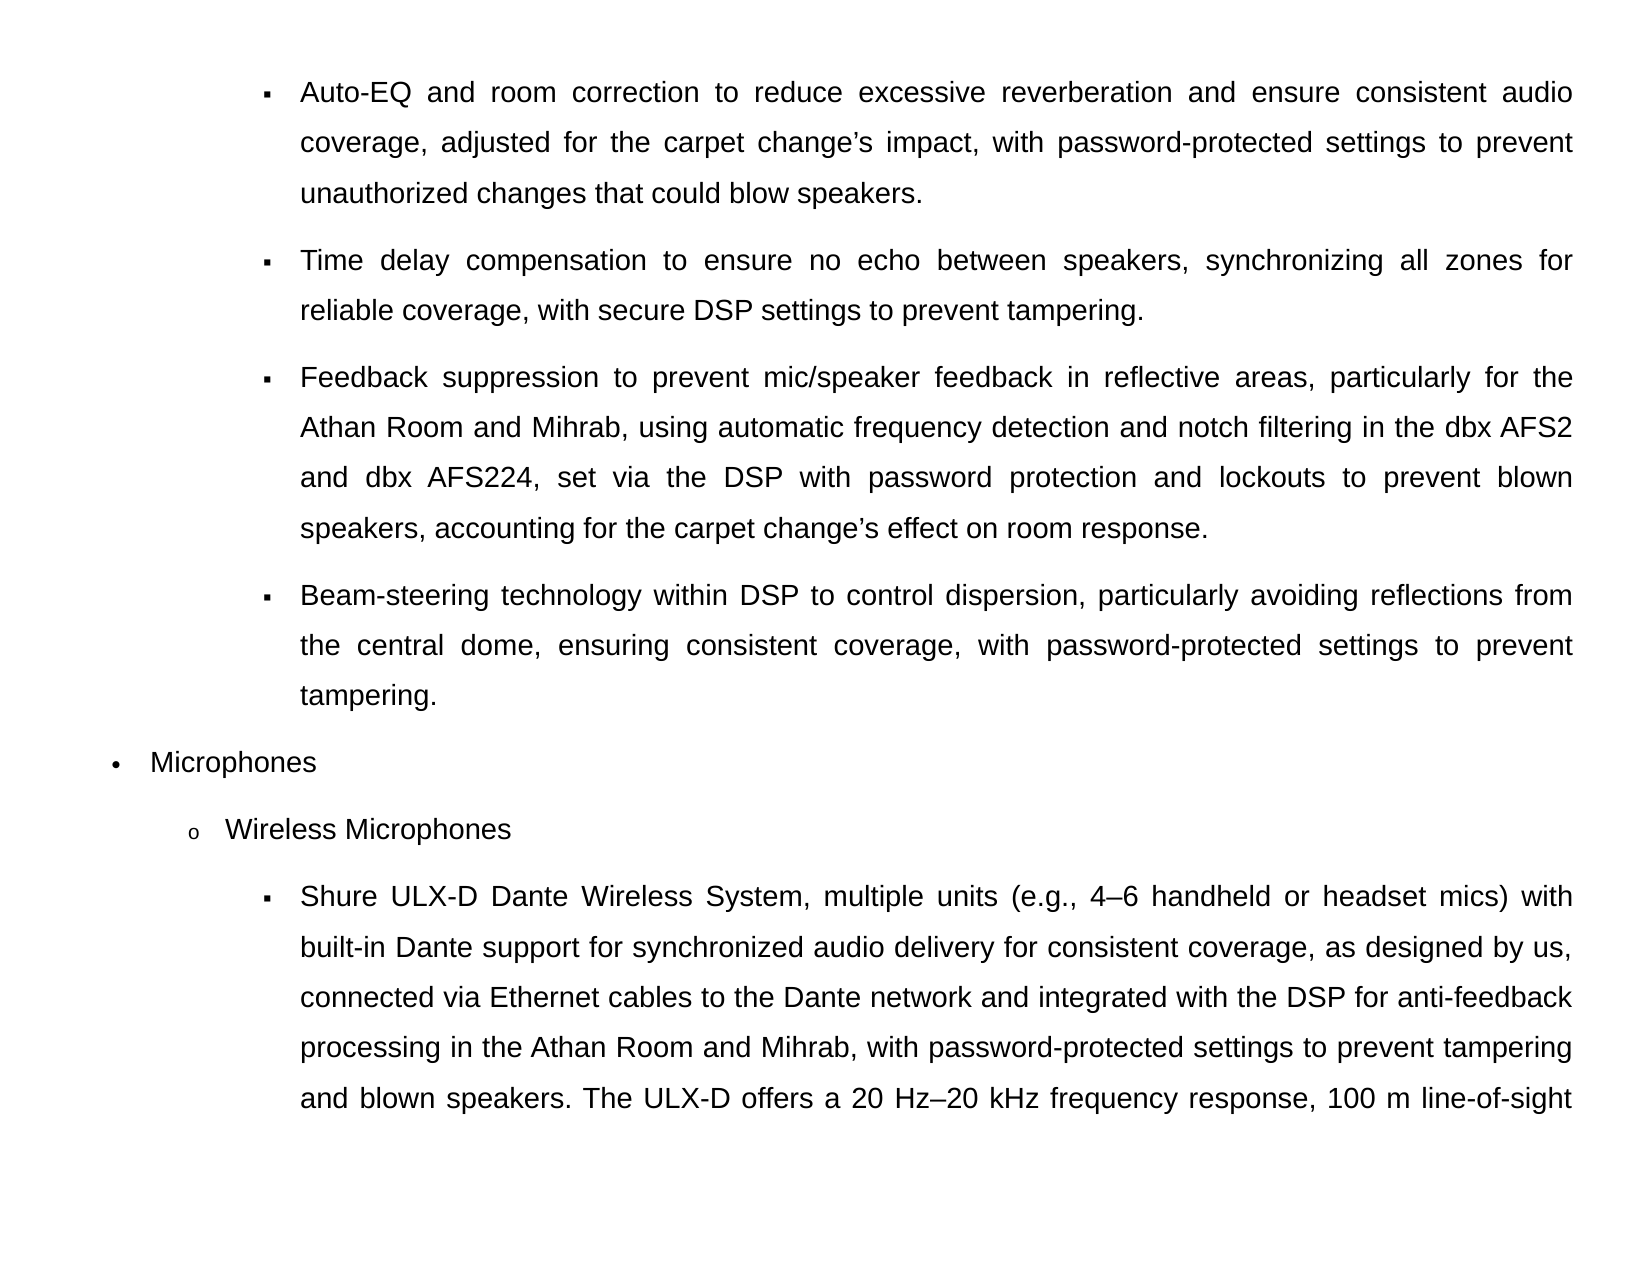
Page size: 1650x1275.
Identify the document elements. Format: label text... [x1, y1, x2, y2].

list Microphones [112, 745, 1575, 779]
list Time delay compensation to ensure no echo between speakers, synchronizing all zones for reliable coverage, with secure DSP settings to prevent tampering. [262, 243, 1575, 326]
list Auto-EQ and room correction to reduce excessive reverberation and ensure consistent audio coverage, adjusted for the carpet change’s impact, with password-protected settings to prevent unauthorized changes that could blow speakers. [262, 75, 1575, 209]
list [262, 879, 1575, 1114]
list Beam-steering technology within DSP to control dispersion, particularly avoiding reflections from the central dome, ensuring consistent coverage, with password-protected settings to prevent tampering. [262, 578, 1575, 712]
list Feedback suppression to prevent mic/speaker feedback in reflective areas, particularly for the Athan Room and Mihrab, using automatic frequency detection and notch filtering in the dbx AFS2 and dbx AFS224, set via the DSP with password protection and lockouts to prevent blown speakers, accounting for the carpet change’s effect on room response. [262, 360, 1575, 544]
list Wireless Microphones [187, 812, 1575, 846]
